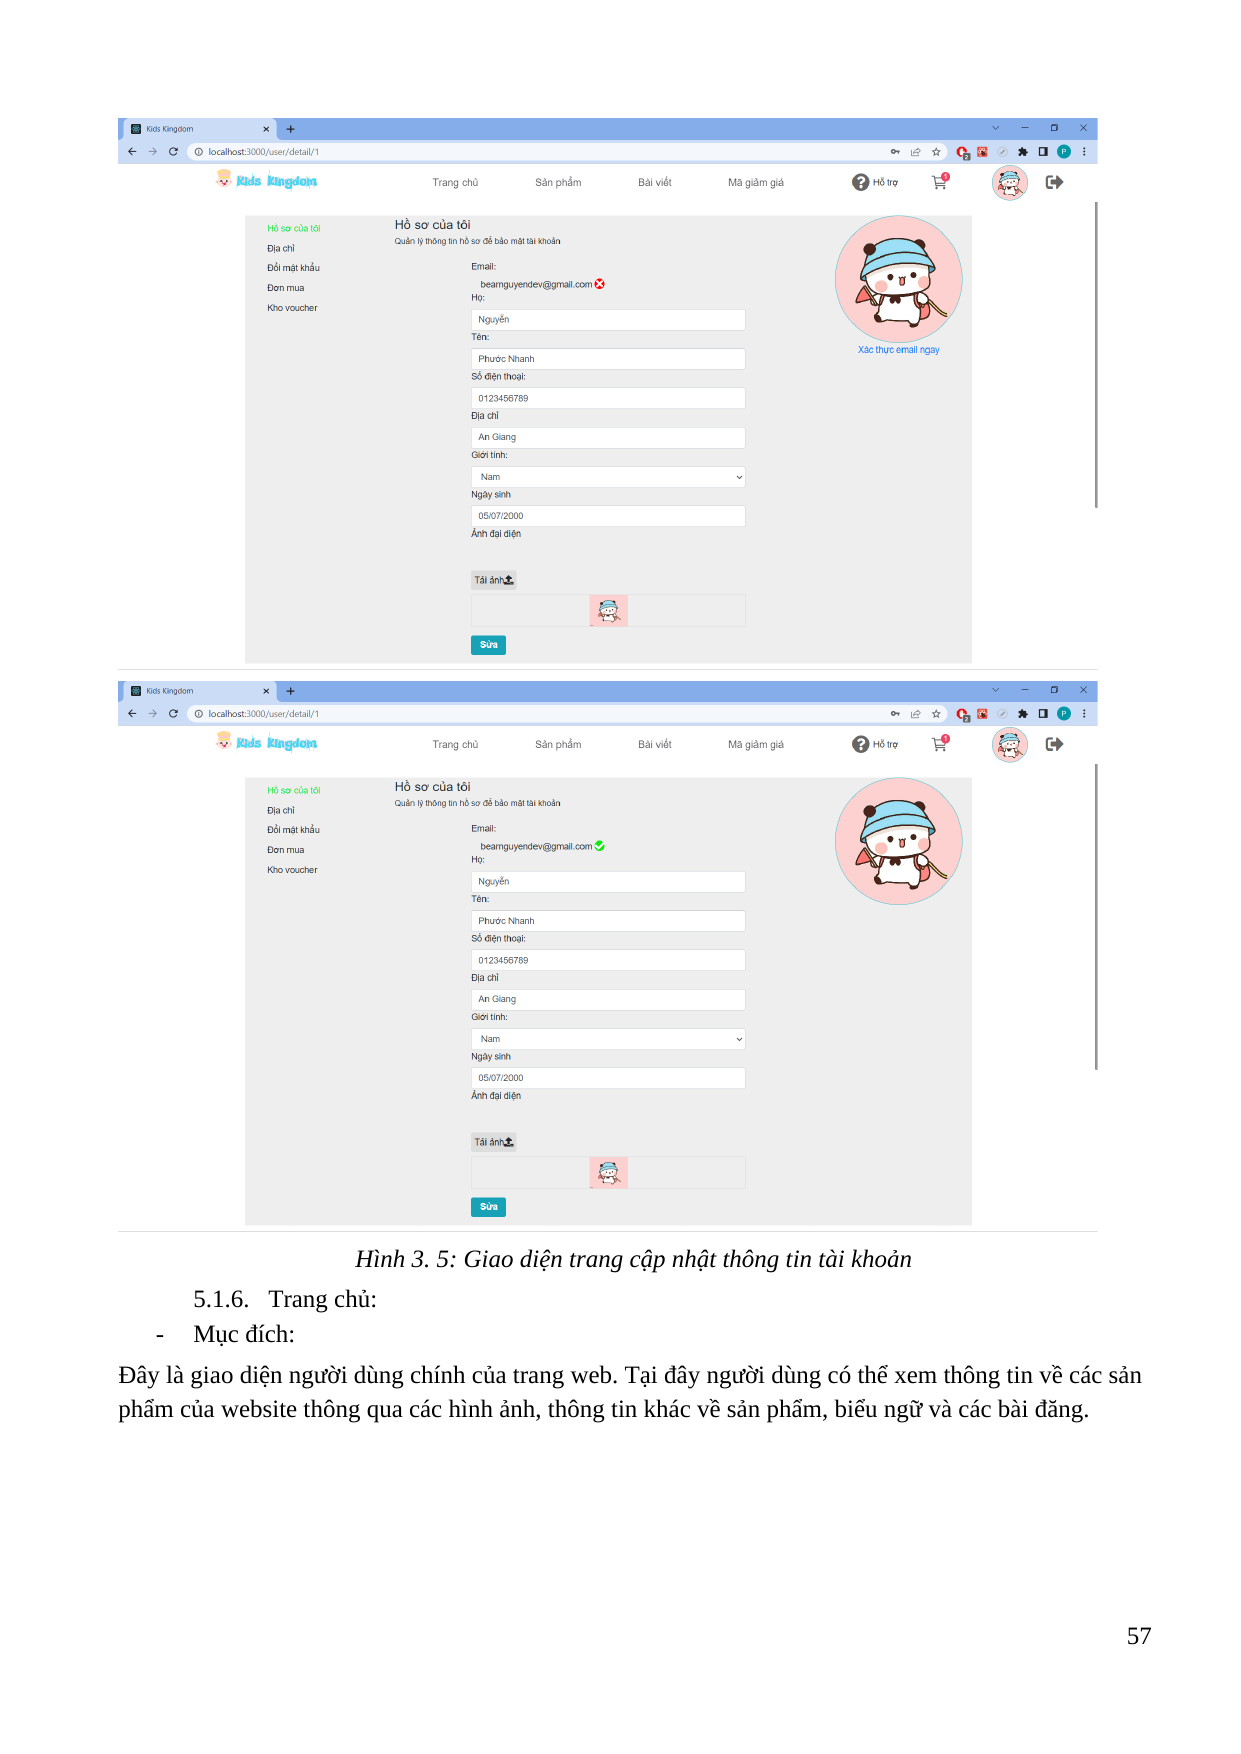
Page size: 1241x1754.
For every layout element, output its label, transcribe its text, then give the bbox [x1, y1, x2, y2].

text Đây là giao diện người dùng chính của trang web. Tại đây người dùng có thể xem thông tin về các sản phẩm của website thông qua các hình ảnh, thông tin khác về sản phẩm, biểu ngữ và các bài đăng. [118, 1360, 1152, 1423]
list Trang chủ: [193, 1284, 1152, 1313]
picture [118, 118, 1098, 670]
list Mục đích: [156, 1319, 1152, 1348]
picture [118, 681, 1098, 1232]
text Hình 3. 5: Giao diện trang cập nhật thông tin tài khoản [118, 1244, 1152, 1272]
